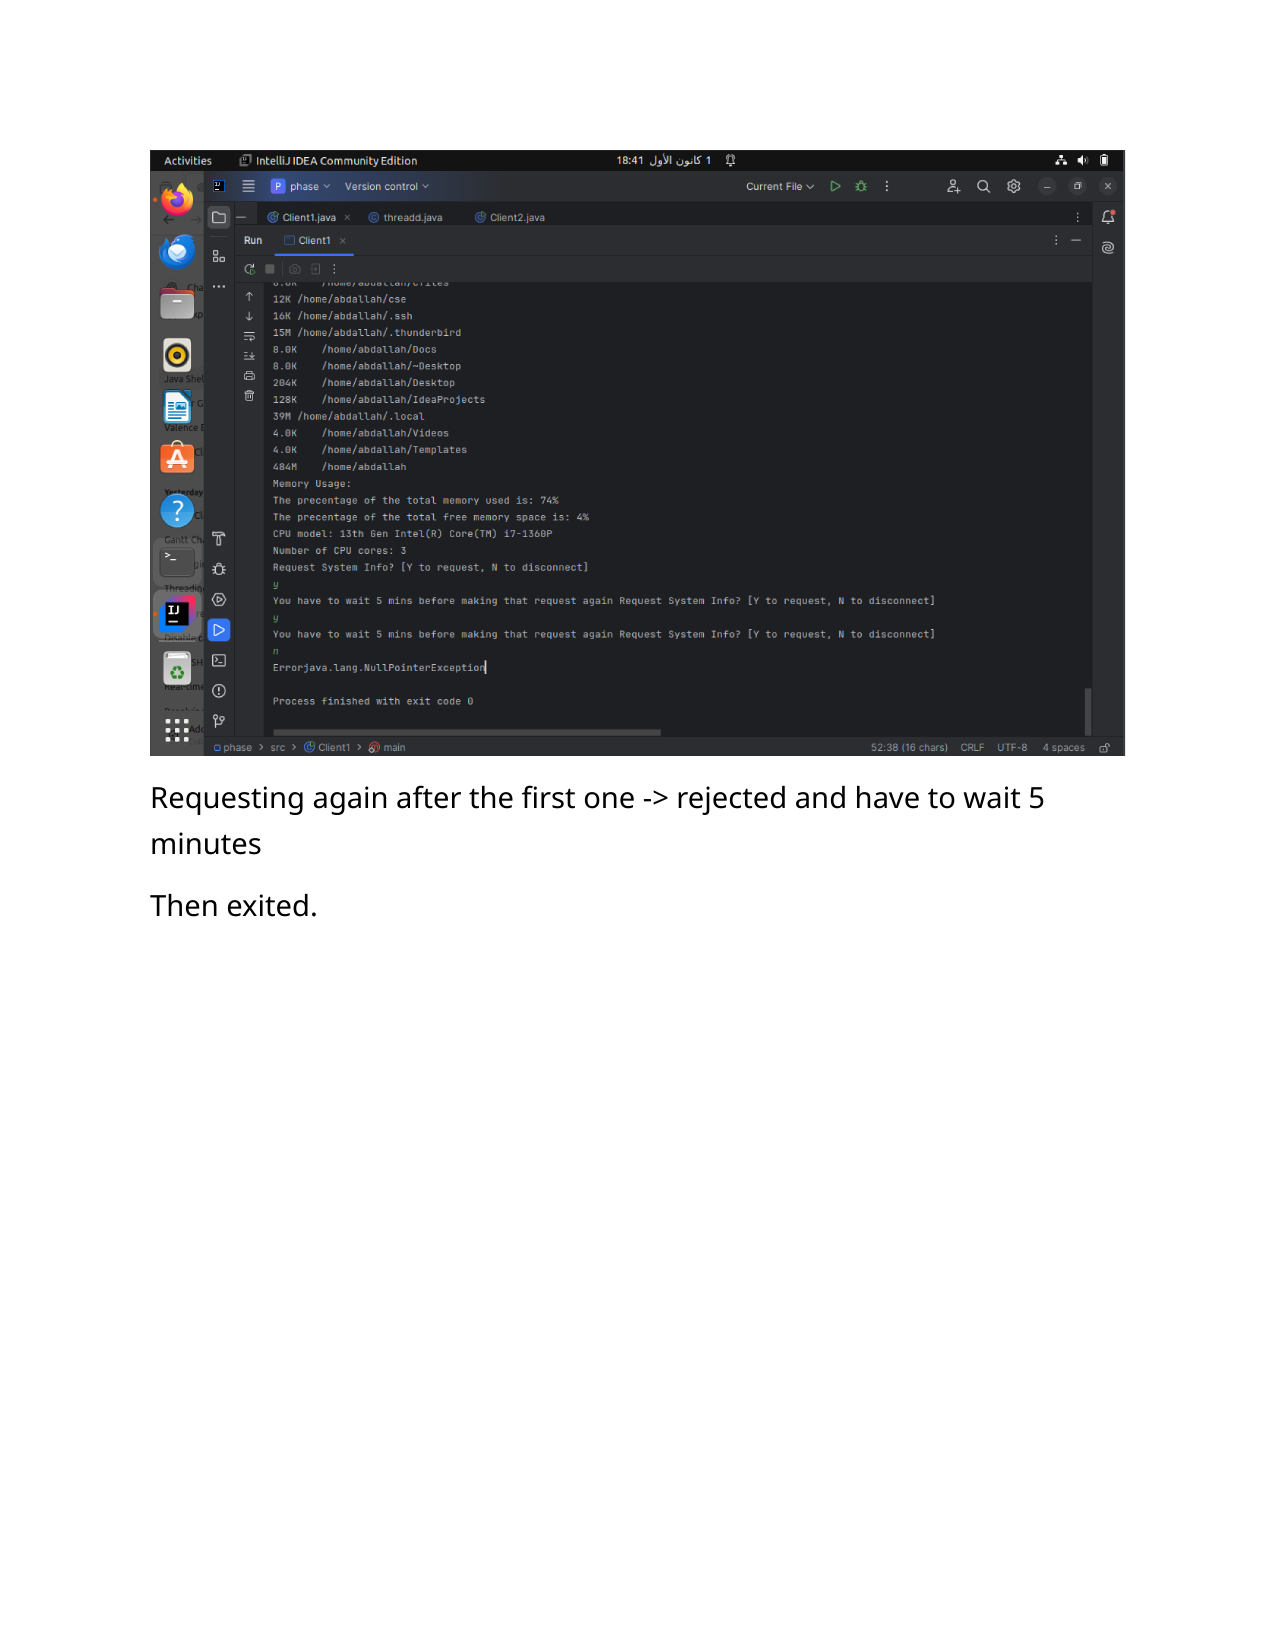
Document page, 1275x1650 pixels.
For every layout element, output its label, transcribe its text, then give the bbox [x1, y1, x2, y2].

text Requesting again after the first one -> rejected and have to wait 5 minutes [150, 778, 1125, 863]
text Then exited. [150, 886, 1125, 925]
picture [150, 150, 1125, 756]
